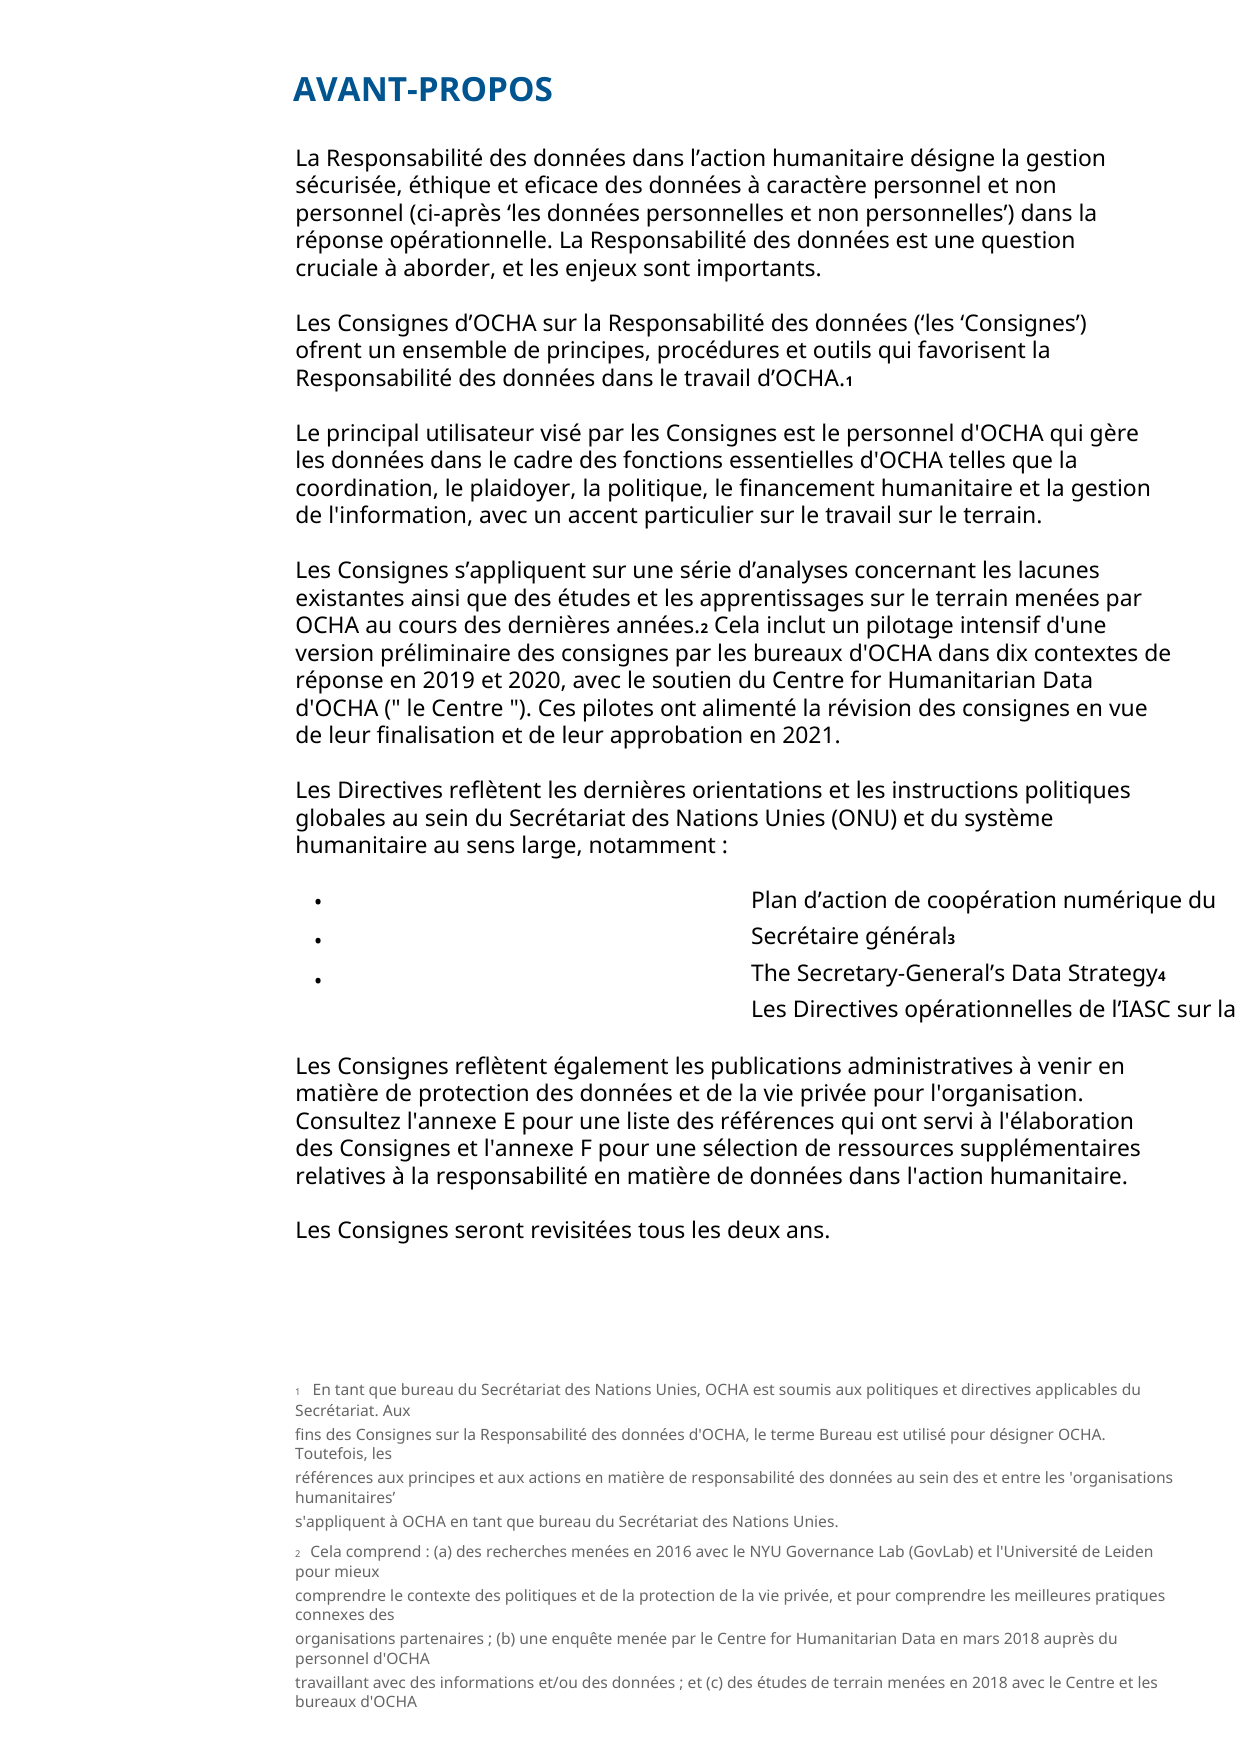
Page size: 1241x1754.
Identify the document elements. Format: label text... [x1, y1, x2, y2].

text comprendre le contexte des politiques et de la protection de la vie privée, et pour comprendre les meilleures pratiques connexes des [295, 1585, 1176, 1625]
text 2 Cela comprend : (a) des recherches menées en 2016 avec le NYU Governance Lab (GovLab) et l'Université de Leiden pour mieux [295, 1540, 1176, 1582]
text Les Consignes reflètent également les publications administratives à venir en matière de protection des données et de la vie privée pour l'organisation. Consultez l'annexe E pour une liste des références qui ont servi à l'élaboration des Consignes et l'annexe F pour une sélection de ressources supplémentaires relatives à la responsabilité en matière de données dans l'action humanitaire. [295, 1052, 1176, 1190]
text travaillant avec des informations et/ou des données ; et (c) des études de terrain menées en 2018 avec le Centre et les bureaux d'OCHA [295, 1672, 1176, 1712]
text Les Consignes d’OCHA sur la Responsabilité des données (‘les ‘Consignes’) ofrent un ensemble de principes, procédures et outils qui favorisent la Responsabilité des données dans le travail d’OCHA.1 [295, 309, 1146, 391]
text Les Directives reflètent les dernières orientations et les instructions politiques globales au sein du Secrétariat des Nations Unies (ONU) et du système humanitaire au sens large, notamment : [295, 776, 1146, 859]
text références aux principes et aux actions en matière de responsabilité des données au sein des et entre les 'organisations humanitaires’ [295, 1467, 1176, 1508]
table_header Plan d’action de coopération numérique du Secrétaire général3 The Secretary-General’s Data Strategy4 Les Directives opérationnelles de l’IASC sur la Responsabilité des données dans l’action humanitaire6 [738, 879, 1240, 1031]
text Les Consignes s’appliquent sur une série d’analyses concernant les lacunes existantes ainsi que des études et les apprentissages sur le terrain menées par OCHA au cours des dernières années.2 Cela inclut un pilotage intensif d'une version préliminaire des consignes par les bureaux d'OCHA dans dix contextes de réponse en 2019 et 2020, avec le soutien du Centre for Humanitarian Data d'OCHA (" le Centre "). Ces pilotes ont alimenté la révision des consignes en vue de leur finalisation et de leur approbation en 2021. [295, 556, 1176, 749]
text AVANT-PROPOS [293, 65, 1176, 111]
text 1 En tant que bureau du Secrétariat des Nations Unies, OCHA est soumis aux politiques et directives applicables du Secrétariat. Aux [295, 1379, 1176, 1421]
text Les Consignes seront revisitées tous les deux ans. [295, 1216, 1176, 1245]
text s'appliquent à OCHA en tant que bureau du Secrétariat des Nations Unies. [295, 1511, 1176, 1531]
table_header • • • [187, 879, 738, 1031]
text Le principal utilisateur visé par les Consignes est le personnel d'OCHA qui gère les données dans le cadre des fonctions essentielles d'OCHA telles que la coordination, le plaidoyer, la politique, le financement humanitaire et la gestion de l'information, avec un accent particulier sur le travail sur le terrain. [295, 419, 1161, 529]
text La Responsabilité des données dans l’action humanitaire désigne la gestion sécurisée, éthique et eficace des données à caractère personnel et non personnel (ci-après ‘les données personnelles et non personnelles’) dans la réponse opérationnelle. La Responsabilité des données est une question cruciale à aborder, et les enjeux sont importants. [295, 144, 1131, 281]
text fins des Consignes sur la Responsabilité des données d'OCHA, le terme Bureau est utilisé pour désigner OCHA. Toutefois, les [295, 1424, 1176, 1464]
text organisations partenaires ; (b) une enquête menée par le Centre for Humanitarian Data en mars 2018 auprès du personnel d'OCHA [295, 1628, 1176, 1669]
